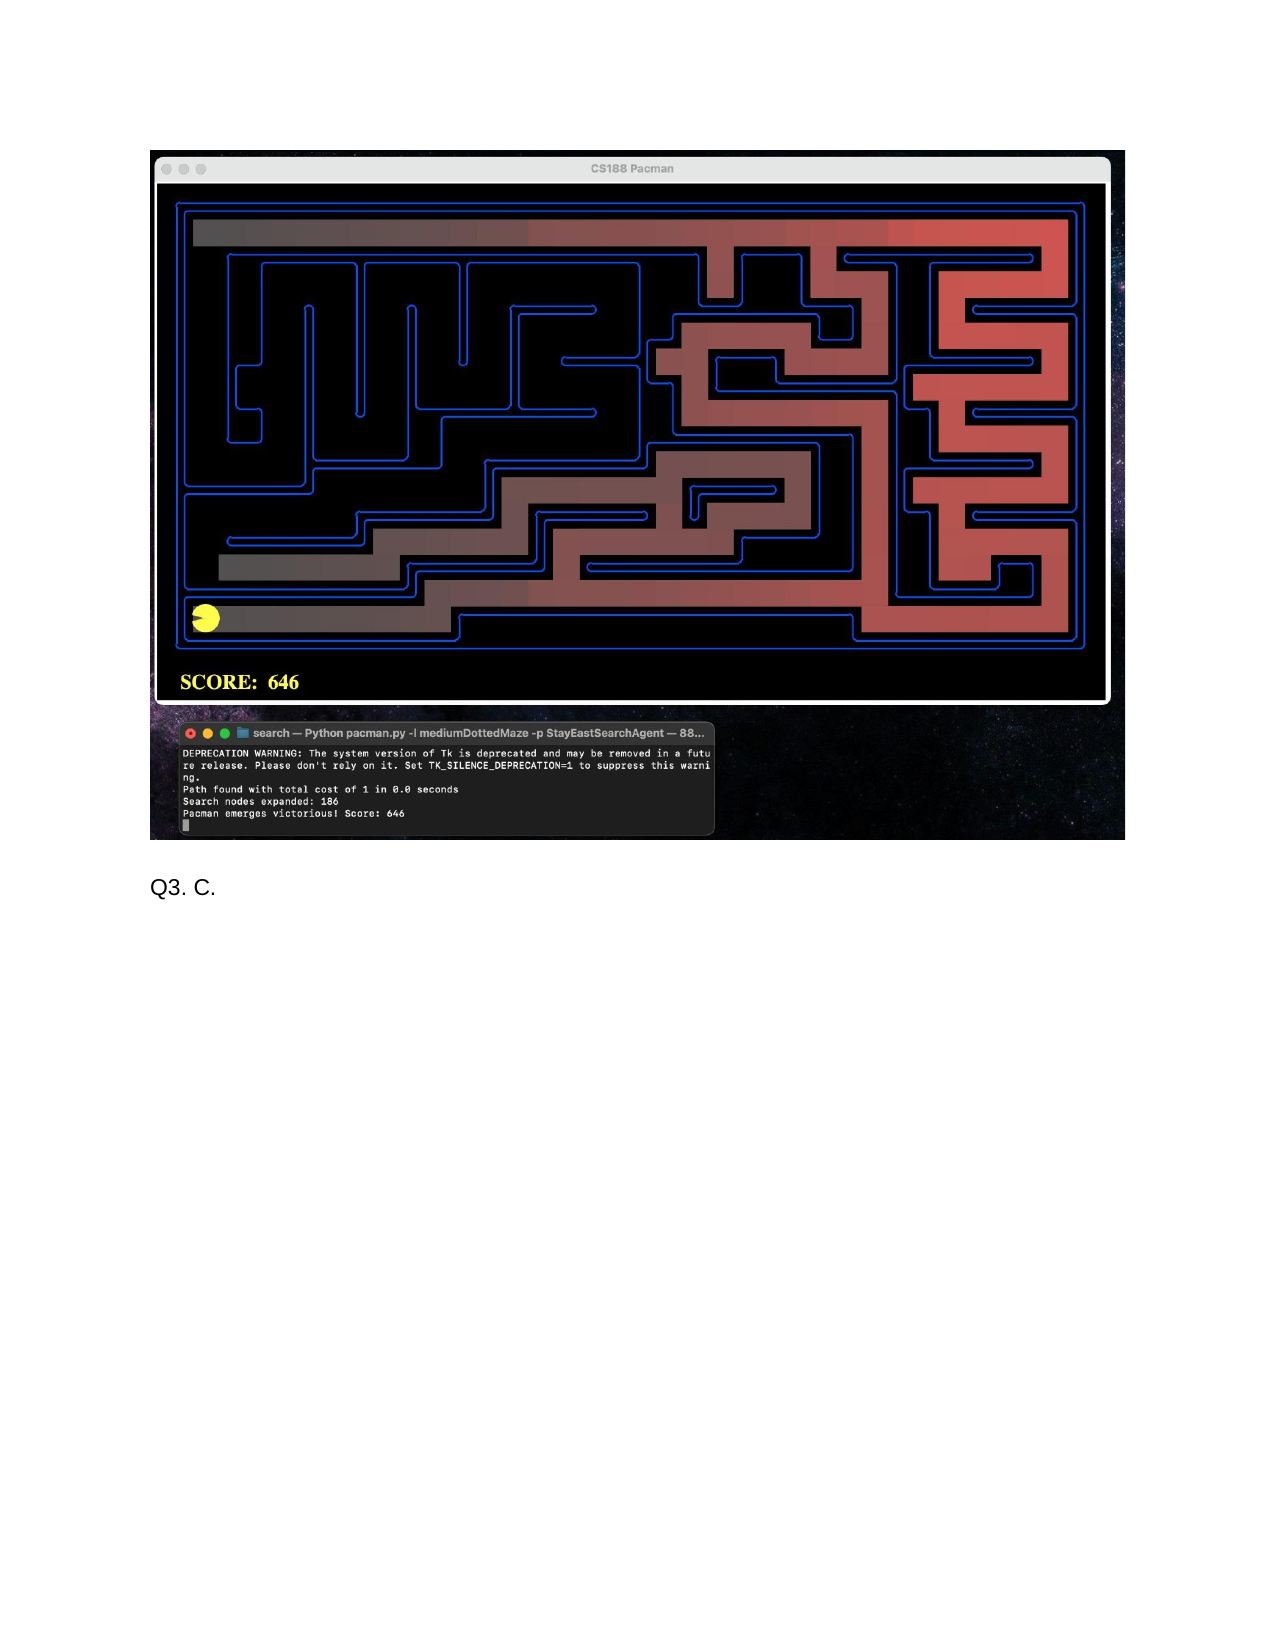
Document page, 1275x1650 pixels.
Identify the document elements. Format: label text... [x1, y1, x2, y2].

text Q3. C. [150, 874, 1125, 900]
picture [150, 150, 1125, 840]
